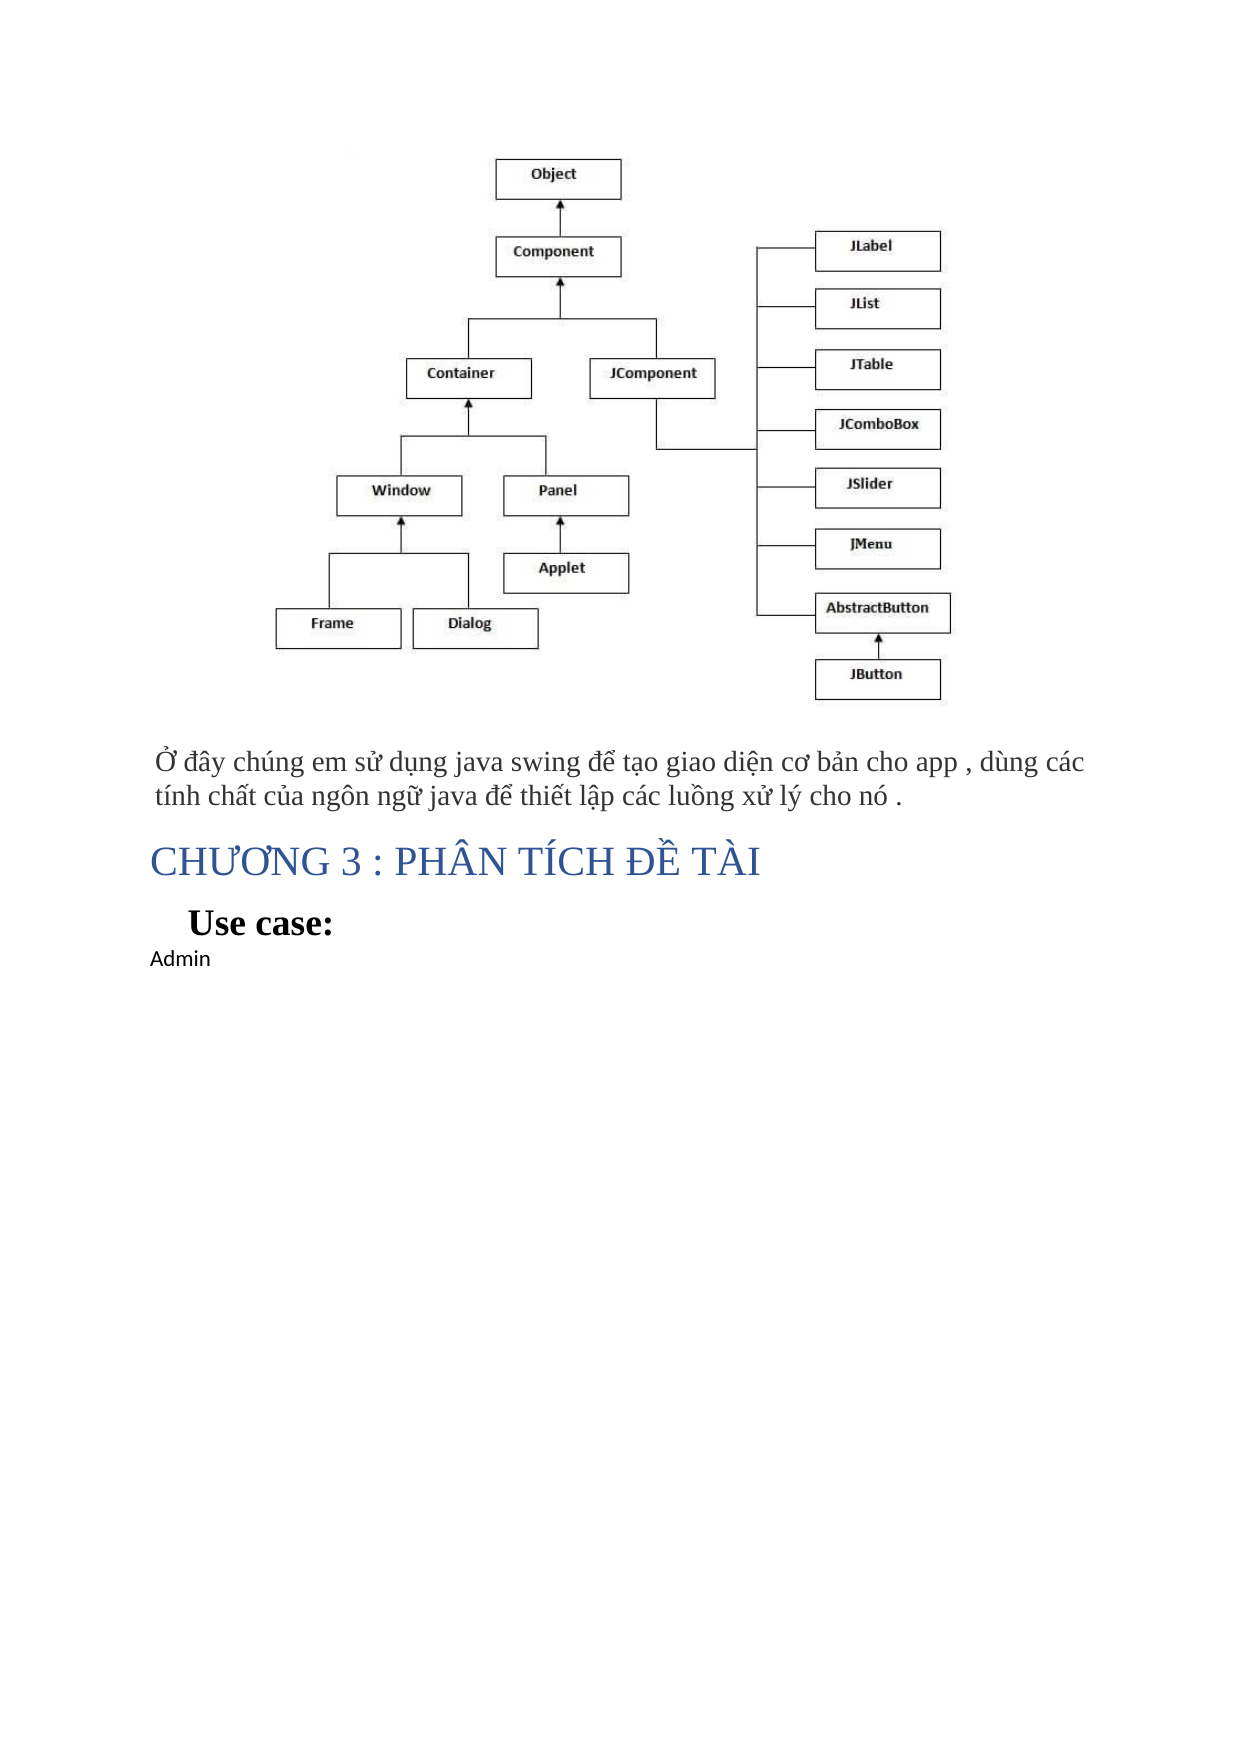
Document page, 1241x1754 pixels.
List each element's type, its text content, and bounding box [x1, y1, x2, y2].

subtitle Use case: [187, 901, 1090, 944]
picture [258, 150, 982, 720]
subtitle CHƯƠNG 3 : PHÂN TÍCH ĐỀ TÀI [150, 836, 1090, 884]
text Ở đây chúng em sử dụng java swing để tạo giao diện cơ bản cho app , dùng các tính chất của ngôn ngữ java để thiết lập các luồng xử lý cho nó . [155, 744, 1085, 811]
text Admin [150, 944, 1090, 972]
